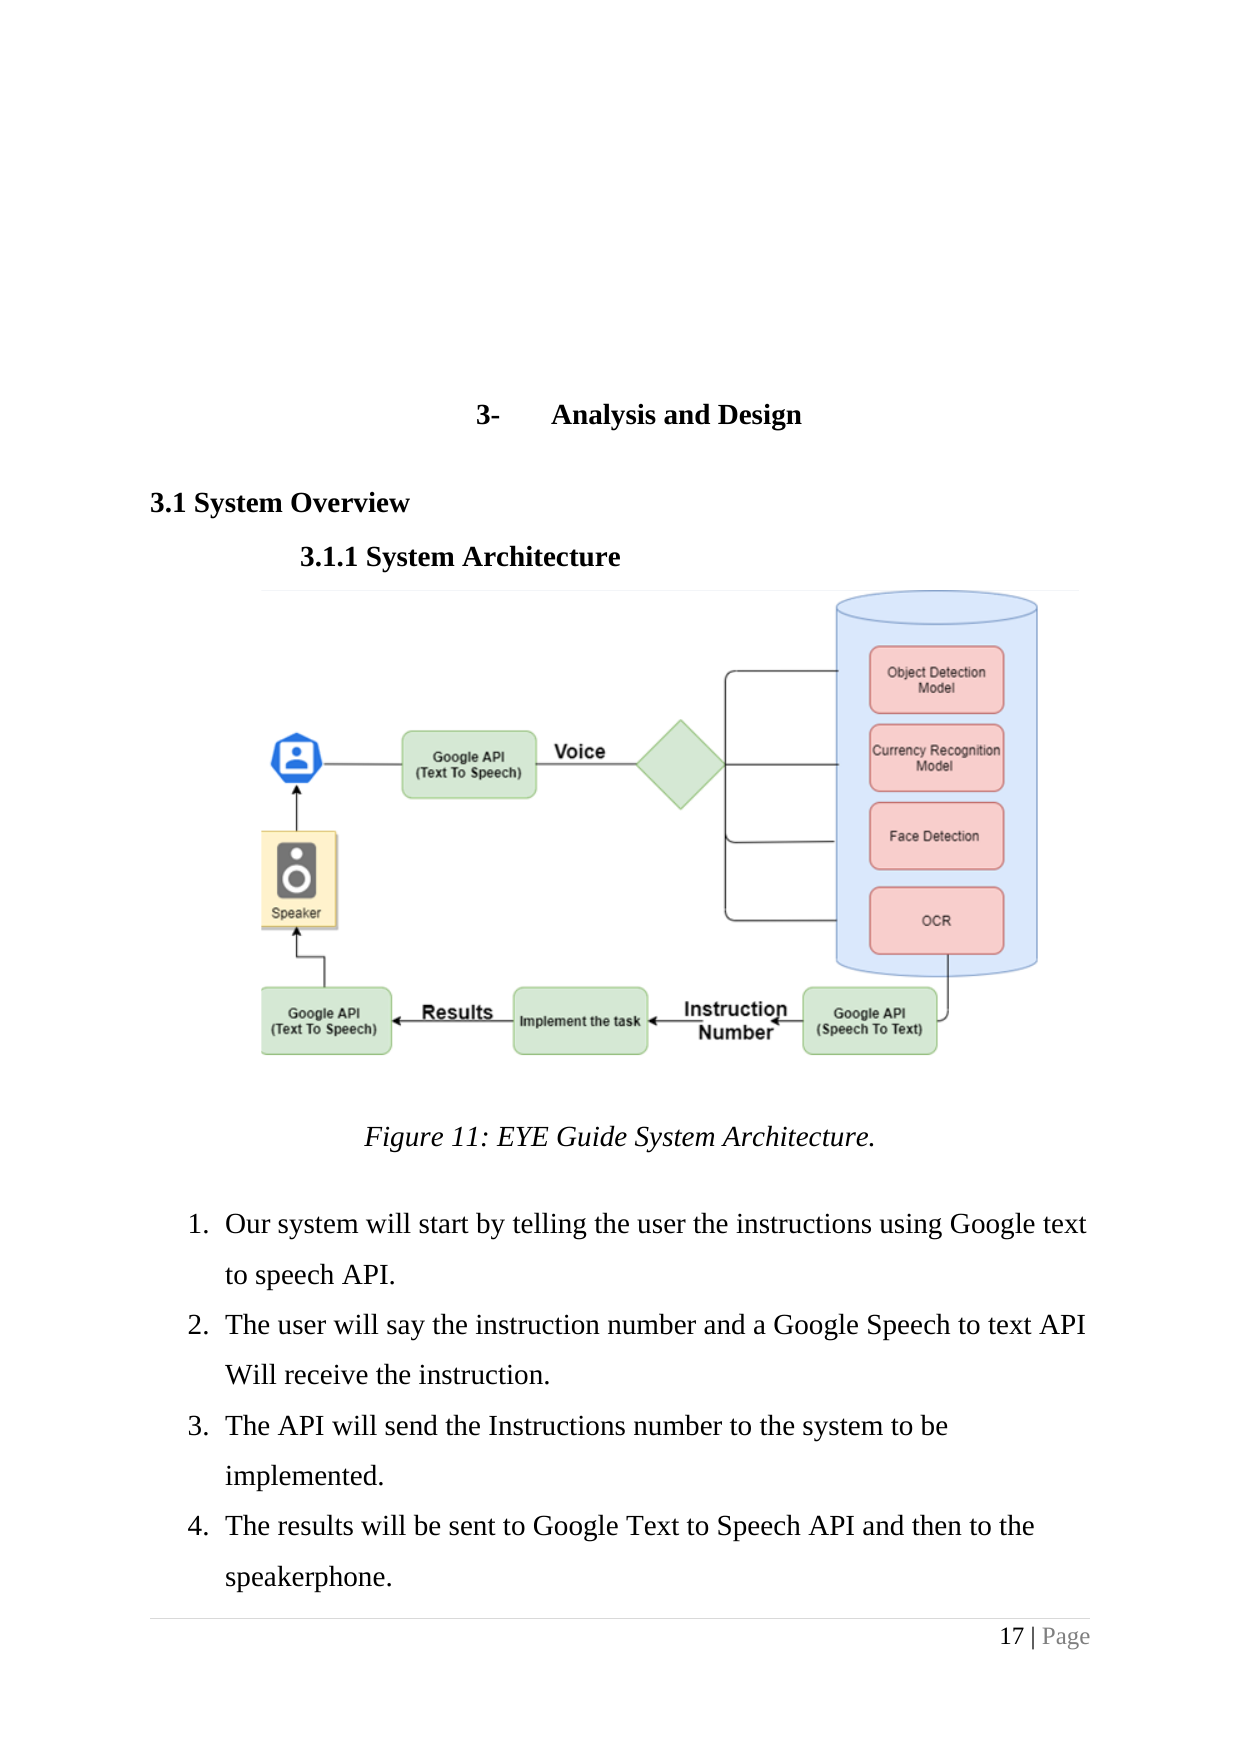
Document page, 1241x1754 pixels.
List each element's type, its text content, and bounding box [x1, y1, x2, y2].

subtitle 3.1.1 System Architecture [225, 539, 1090, 573]
list The API will send the Instructions number to the system to be implemented. [187, 1408, 1090, 1492]
subtitle Analysis and Design [187, 397, 1090, 431]
subtitle 3.1 System Overview [150, 485, 1090, 519]
list Our system will start by telling the user the instructions using Google text to speech API. [187, 1207, 1090, 1290]
picture [161, 590, 1079, 1119]
list The user will say the instruction number and a Google Speech to text API Will receive the instruction. [187, 1307, 1090, 1391]
list The results will be sent to Google Text to Speech API and then to the speakerphone. [187, 1508, 1090, 1592]
text Figure 11: EYE Guide System Architecture. [150, 1119, 1090, 1152]
